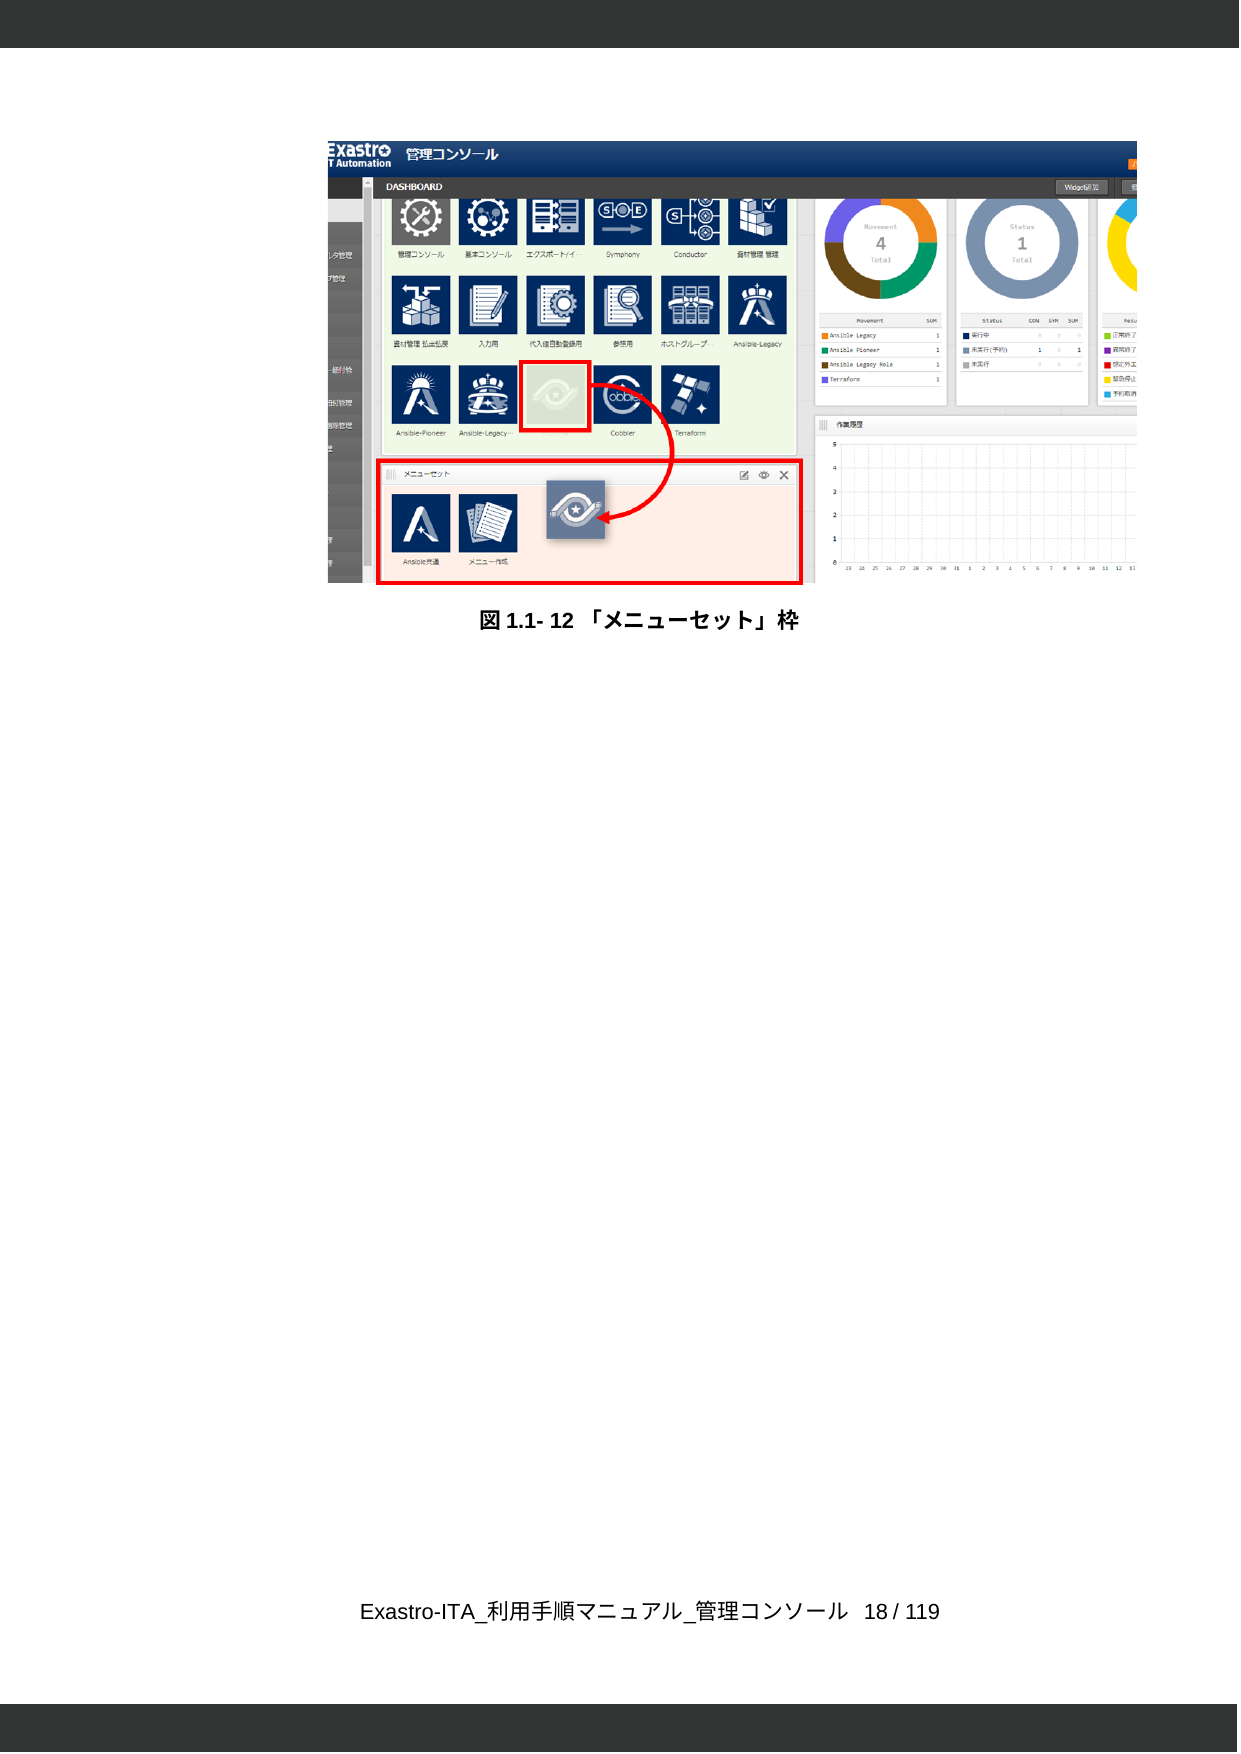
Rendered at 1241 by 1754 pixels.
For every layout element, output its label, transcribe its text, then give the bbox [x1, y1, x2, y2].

picture [0, 1704, 1237, 1752]
picture [0, 0, 1239, 48]
text 図 1.1- 12 「メニューセット」枠 [148, 589, 1130, 648]
picture [327, 141, 1137, 585]
